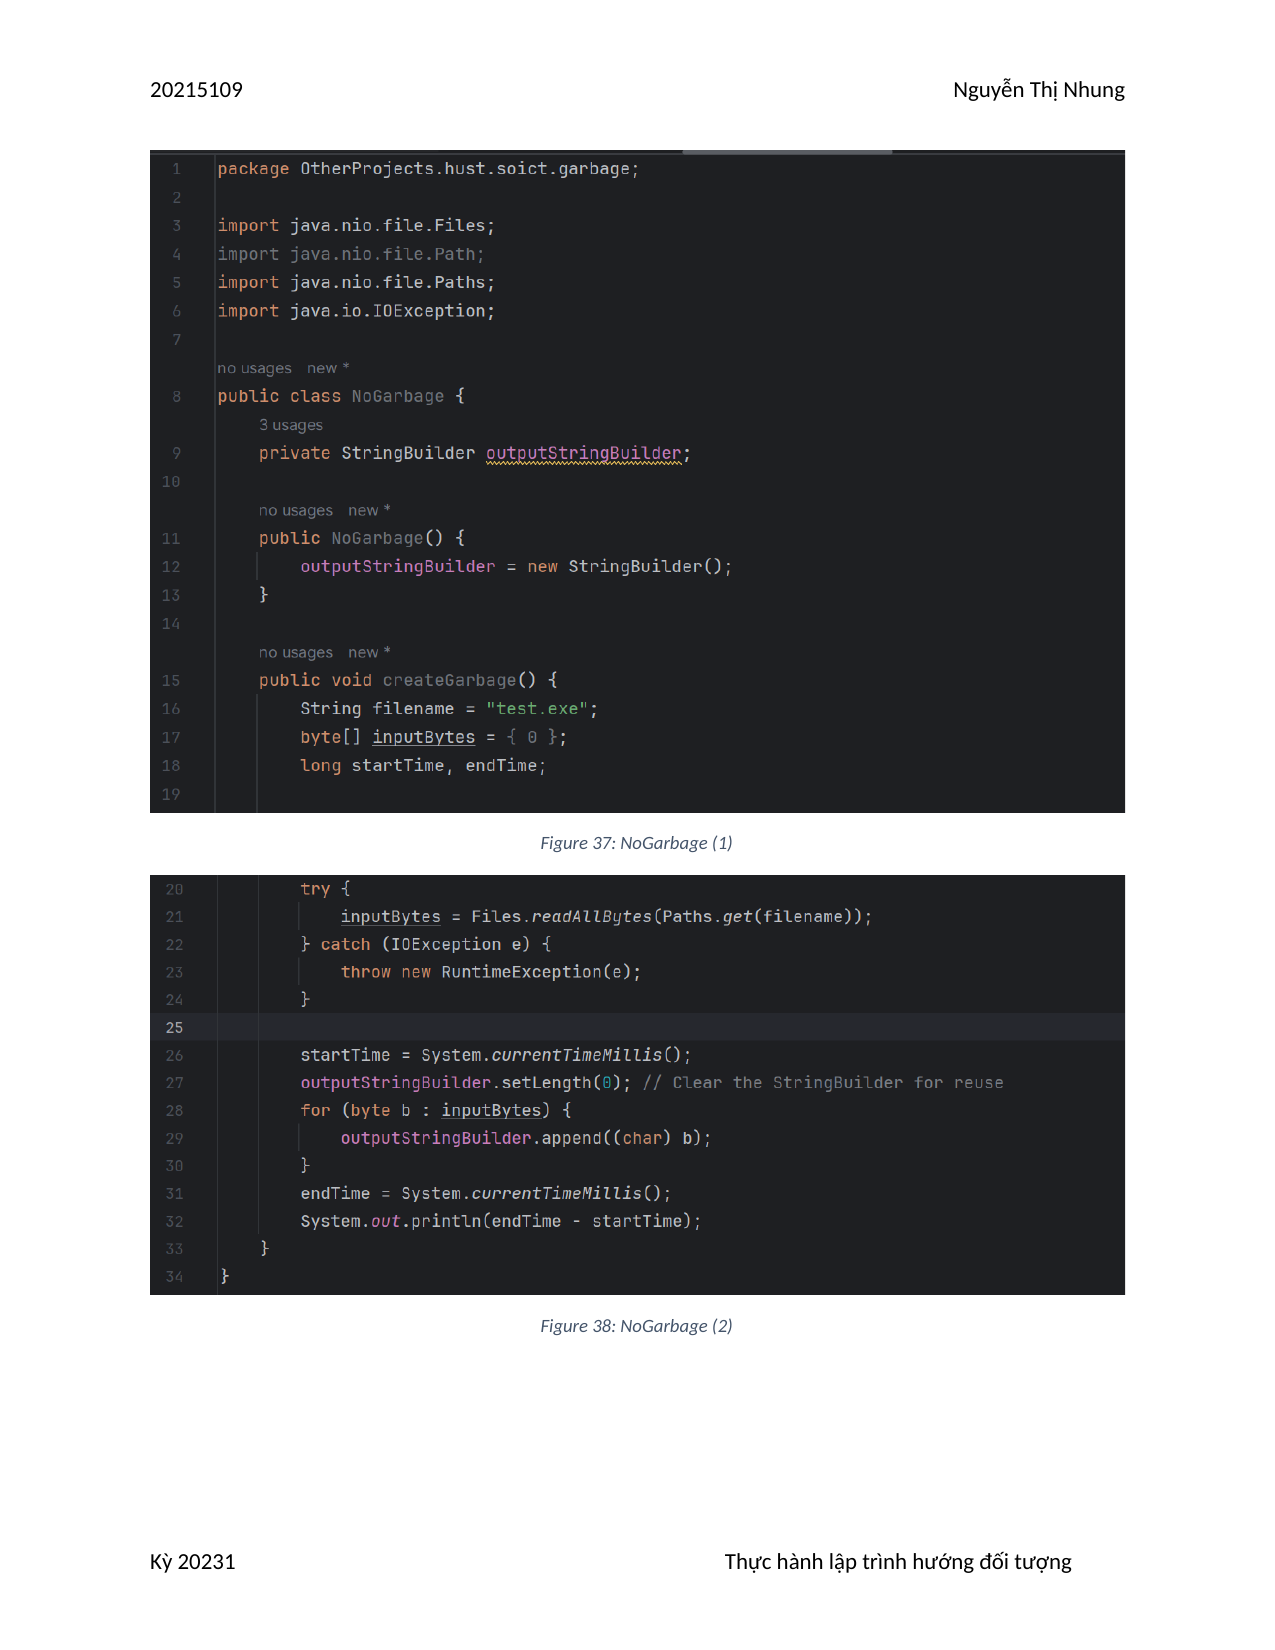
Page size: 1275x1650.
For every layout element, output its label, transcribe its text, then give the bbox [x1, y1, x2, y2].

picture [150, 150, 1125, 813]
picture [150, 875, 1125, 1295]
